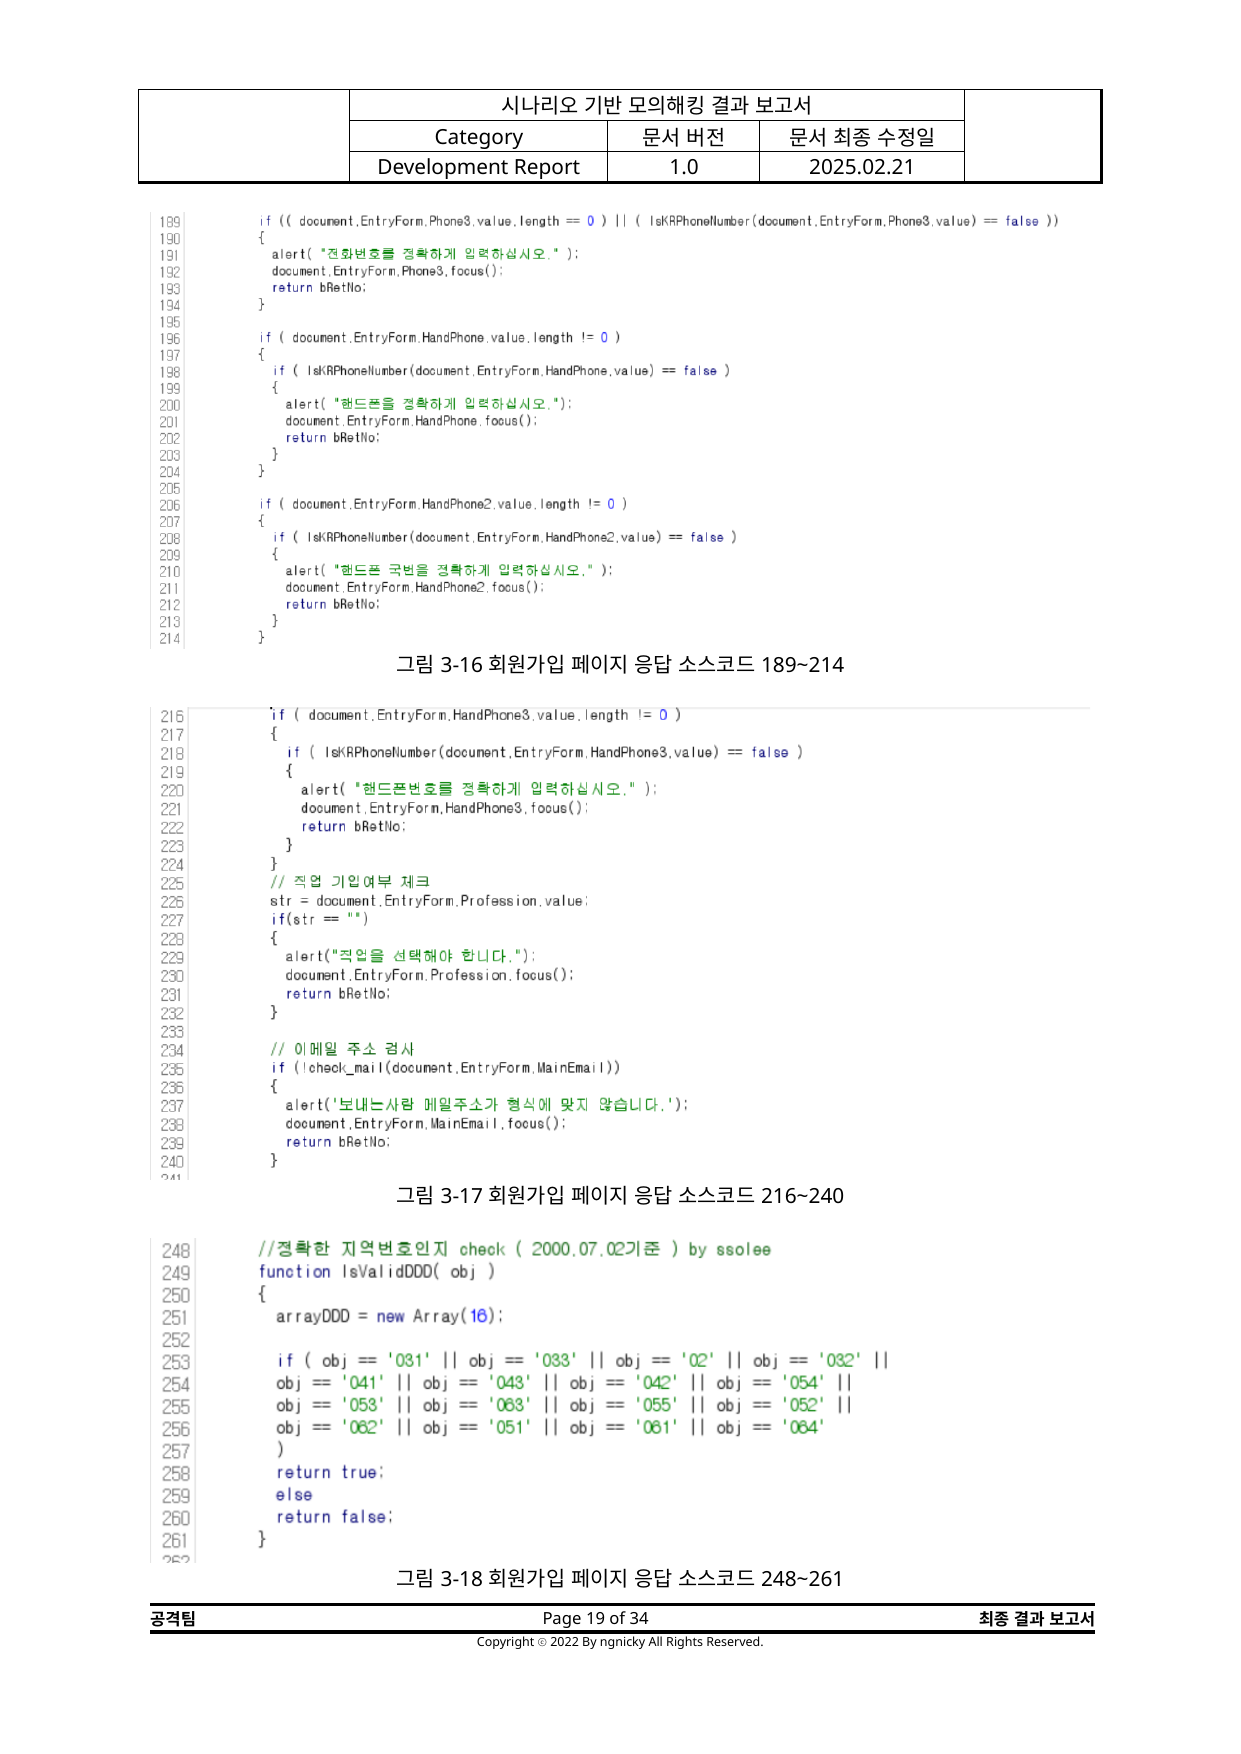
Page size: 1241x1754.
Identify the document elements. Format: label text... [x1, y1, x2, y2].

picture [150, 1238, 1091, 1563]
picture [150, 212, 1091, 649]
picture [150, 707, 1091, 1180]
